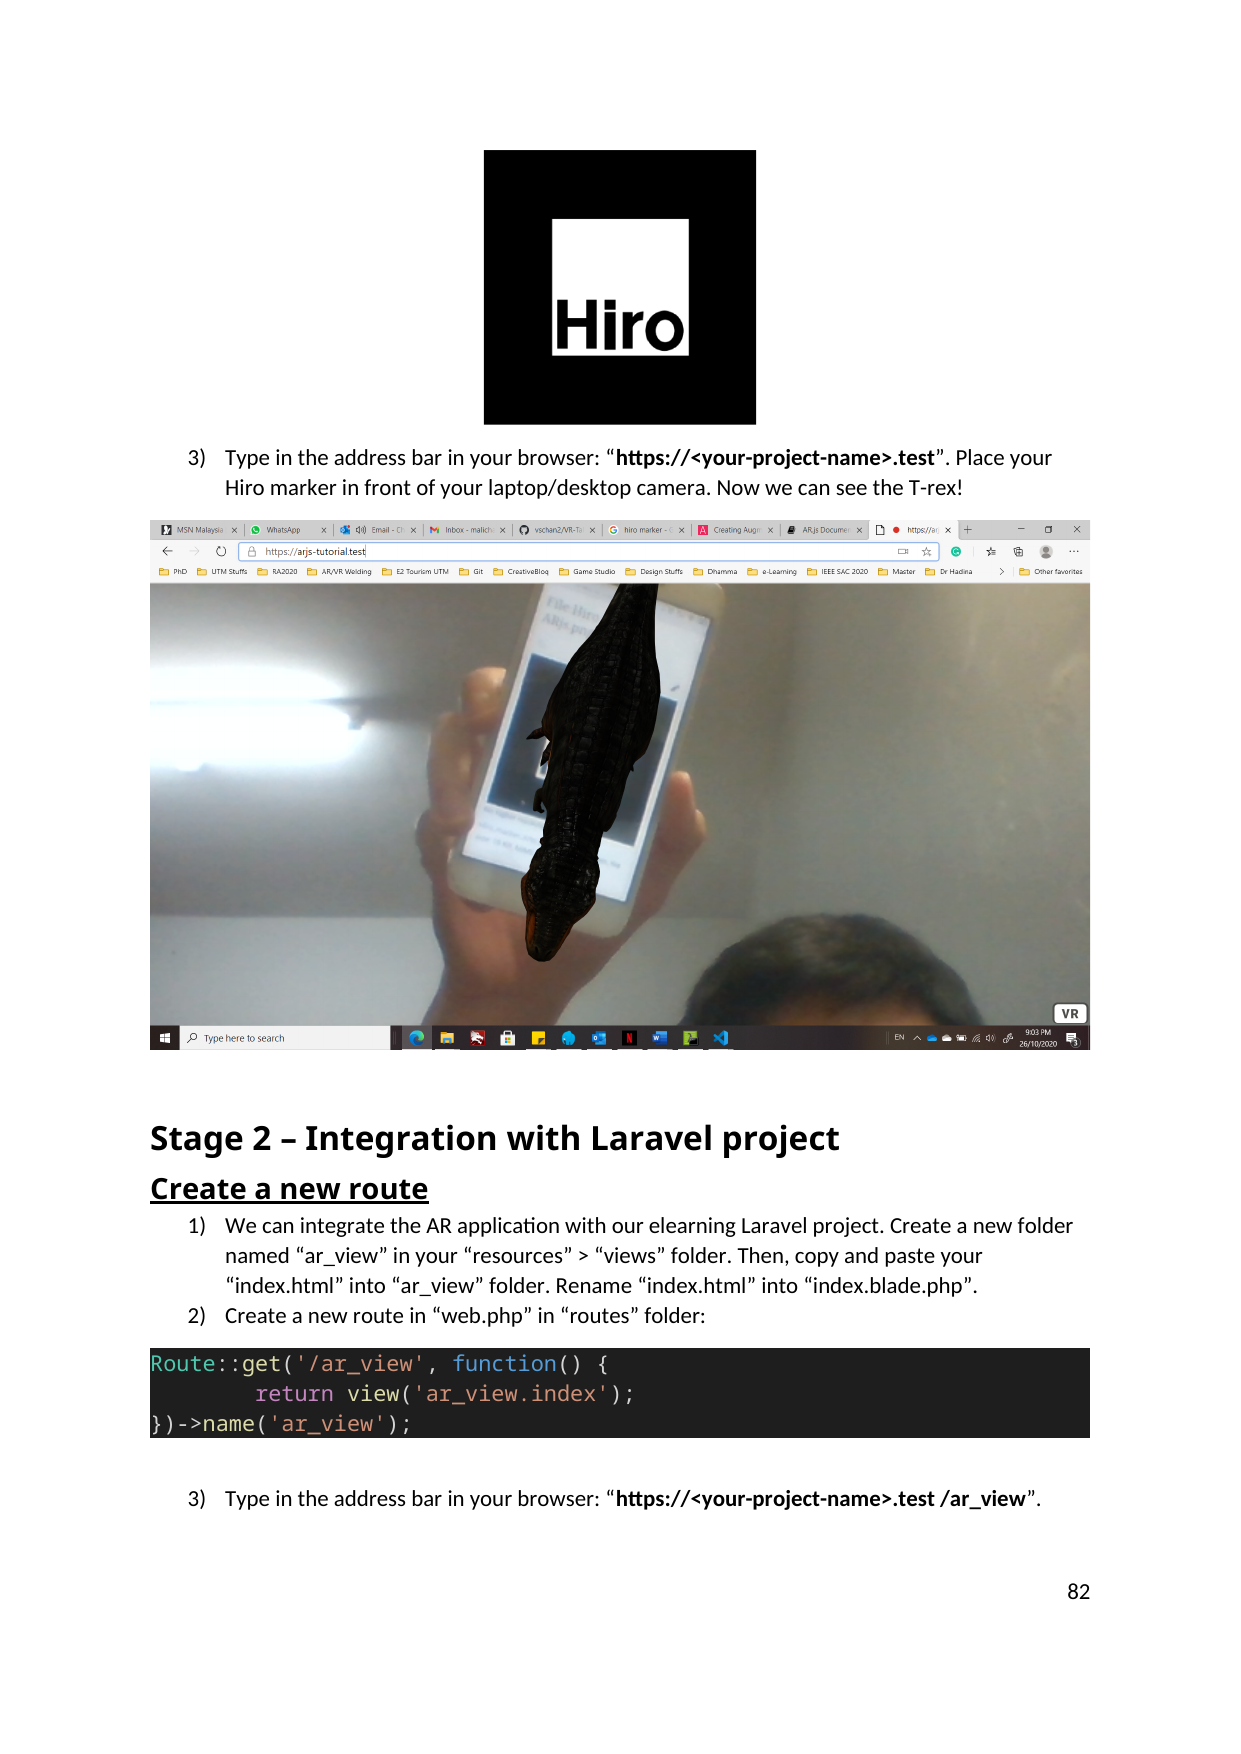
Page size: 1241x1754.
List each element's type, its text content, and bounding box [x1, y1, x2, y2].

picture [483, 150, 757, 425]
text })->name('ar_view'); [150, 1408, 1090, 1438]
picture [150, 520, 1091, 1050]
list Type in the address bar in your browser: “https://<your-project-name>.test”. Place your Hiro marker in front of your laptop/desktop camera. Now we can see the T-rex! [187, 443, 1090, 501]
list Create a new route in “web.php” in “routes” folder: [187, 1301, 1090, 1329]
subtitle Create a new route [150, 1168, 1090, 1208]
text return view('ar_view.index'); [150, 1378, 1090, 1408]
text Route::get('/ar_view', function() { [150, 1348, 1090, 1378]
list Type in the address bar in your browser: “https://<your-project-name>.test /ar_view”. [187, 1484, 1090, 1513]
subtitle Stage 2 – Integration with Laravel project [150, 1115, 1090, 1160]
list We can integrate the AR application with our elearning Laravel project. Create a new folder named “ar_view” in your “resources” > “views” folder. Then, copy and paste your “index.html” into “ar_view” folder. Rename “index.html” into “index.blade.php”. [187, 1211, 1090, 1299]
